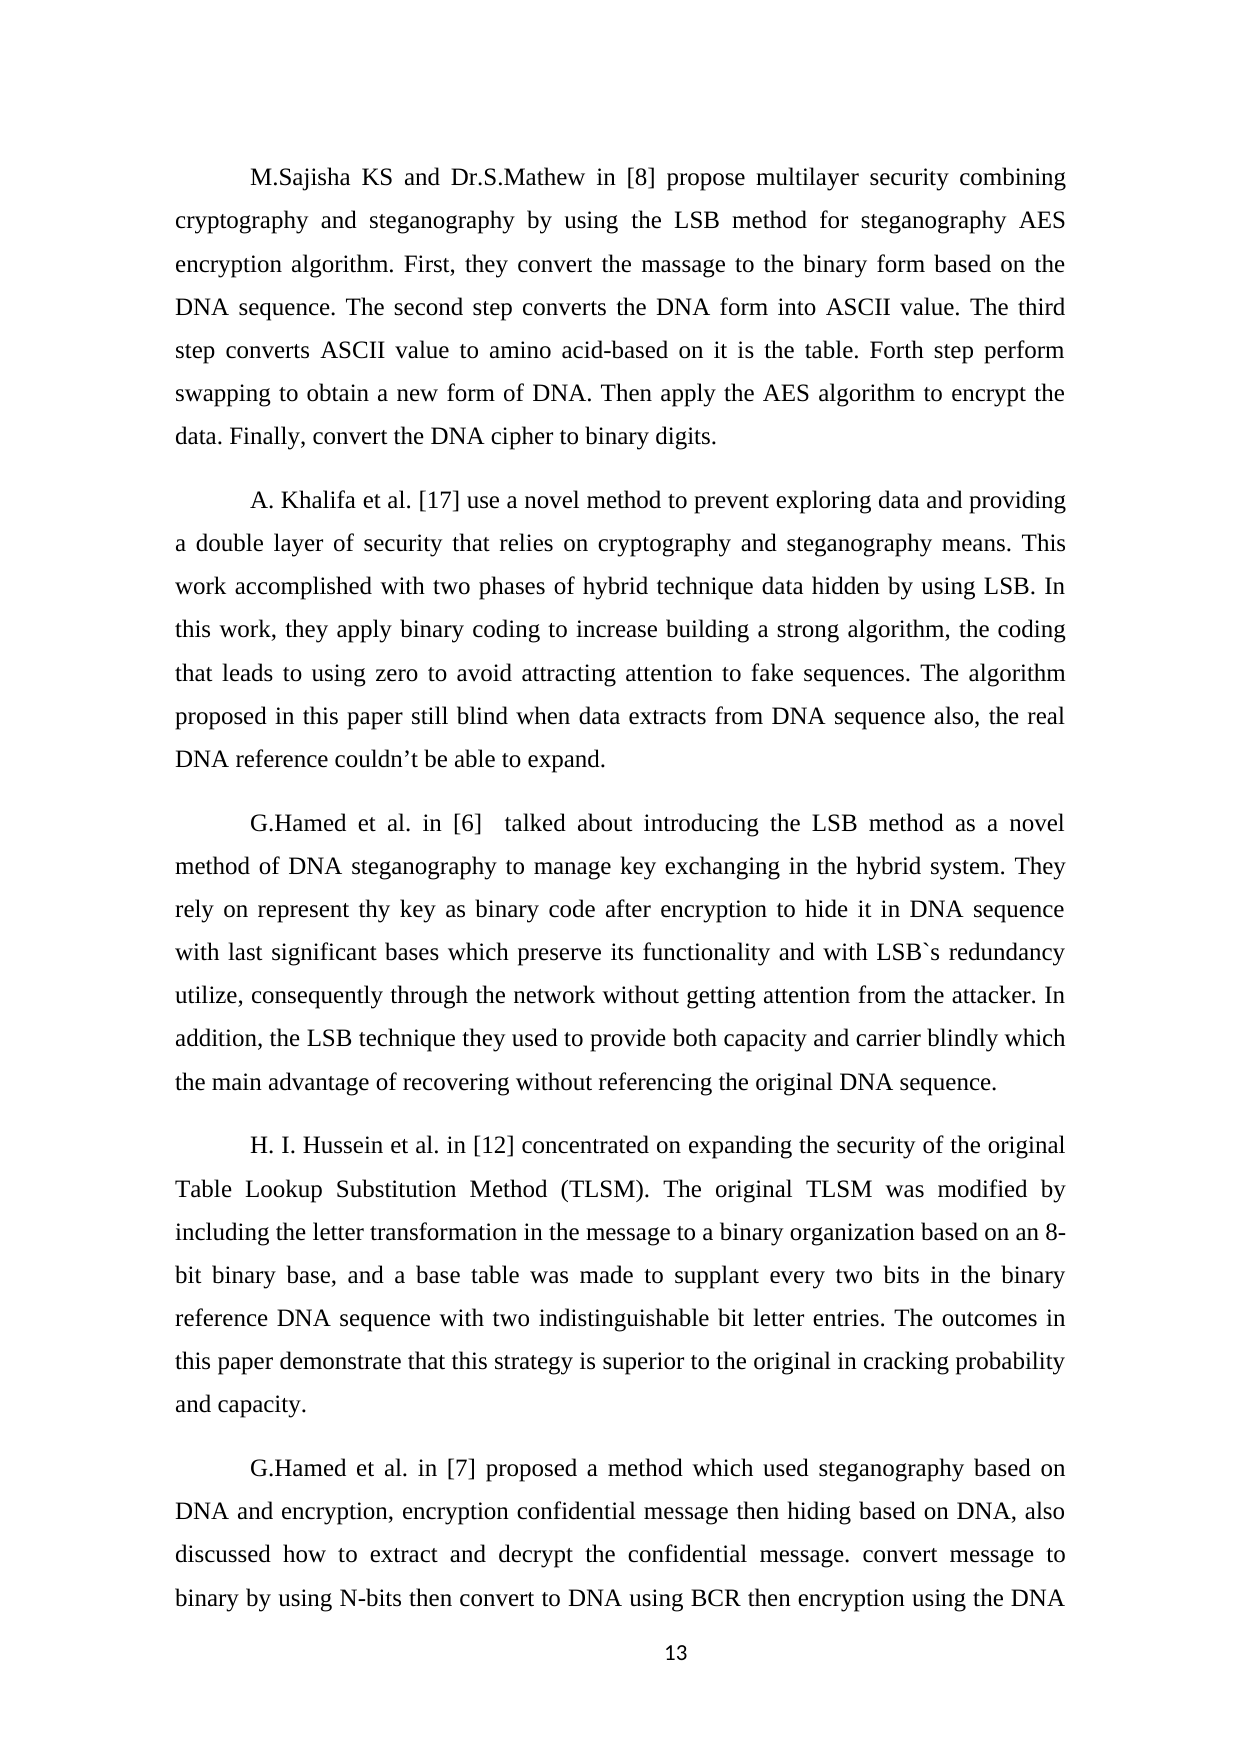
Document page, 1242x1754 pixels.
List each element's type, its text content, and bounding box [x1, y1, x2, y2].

text M.Sajisha KS and Dr.S.Mathew in [8] propose multilayer security combining cryptography and steganography by using the LSB method for steganography AES encryption algorithm. First, they convert the massage to the binary form based on the DNA sequence. The second step converts the DNA form into ASCII value. The third step converts ASCII value to amino acid-based on it is the table. Forth step perform swapping to obtain a new form of DNA. Then apply the AES algorithm to encrypt the data. Finally, convert the DNA cipher to binary digits. [175, 162, 1067, 450]
text H. I. Hussein et al. in [12] concentrated on expanding the security of the original Table Lookup Substitution Method (TLSM). The original TLSM was modified by including the letter transformation in the message to a binary organization based on an 8-bit binary base, and a base table was made to supplant every two bits in the binary reference DNA sequence with two indistinguishable bit letter entries. The outcomes in this paper demonstrate that this strategy is superior to the original in cracking probability and capacity. [175, 1131, 1067, 1418]
text A. Khalifa et al. [17] use a novel method to prevent exploring data and providing a double layer of security that relies on cryptography and steganography means. This work accomplished with two phases of hybrid technique data hidden by using LSB. In this work, they apply binary coding to increase building a strong algorithm, the coding that leads to using zero to avoid attracting attention to fake sequences. The algorithm proposed in this paper still blind when data extracts from DNA sequence also, the real DNA reference couldn’t be able to expand. [175, 485, 1067, 773]
text G.Hamed et al. in [6] talked about introducing the LSB method as a novel method of DNA steganography to manage key exchanging in the hybrid system. They rely on represent thy key as binary code after encryption to hide it in DNA sequence with last significant bases which preserve its functionality and with LSB`s redundancy utilize, consequently through the network without getting attention from the attacker. In addition, the LSB technique they used to provide both capacity and carrier blindly which the main advantage of recovering without referencing the original DNA sequence. [175, 808, 1067, 1095]
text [175, 1453, 1067, 1611]
